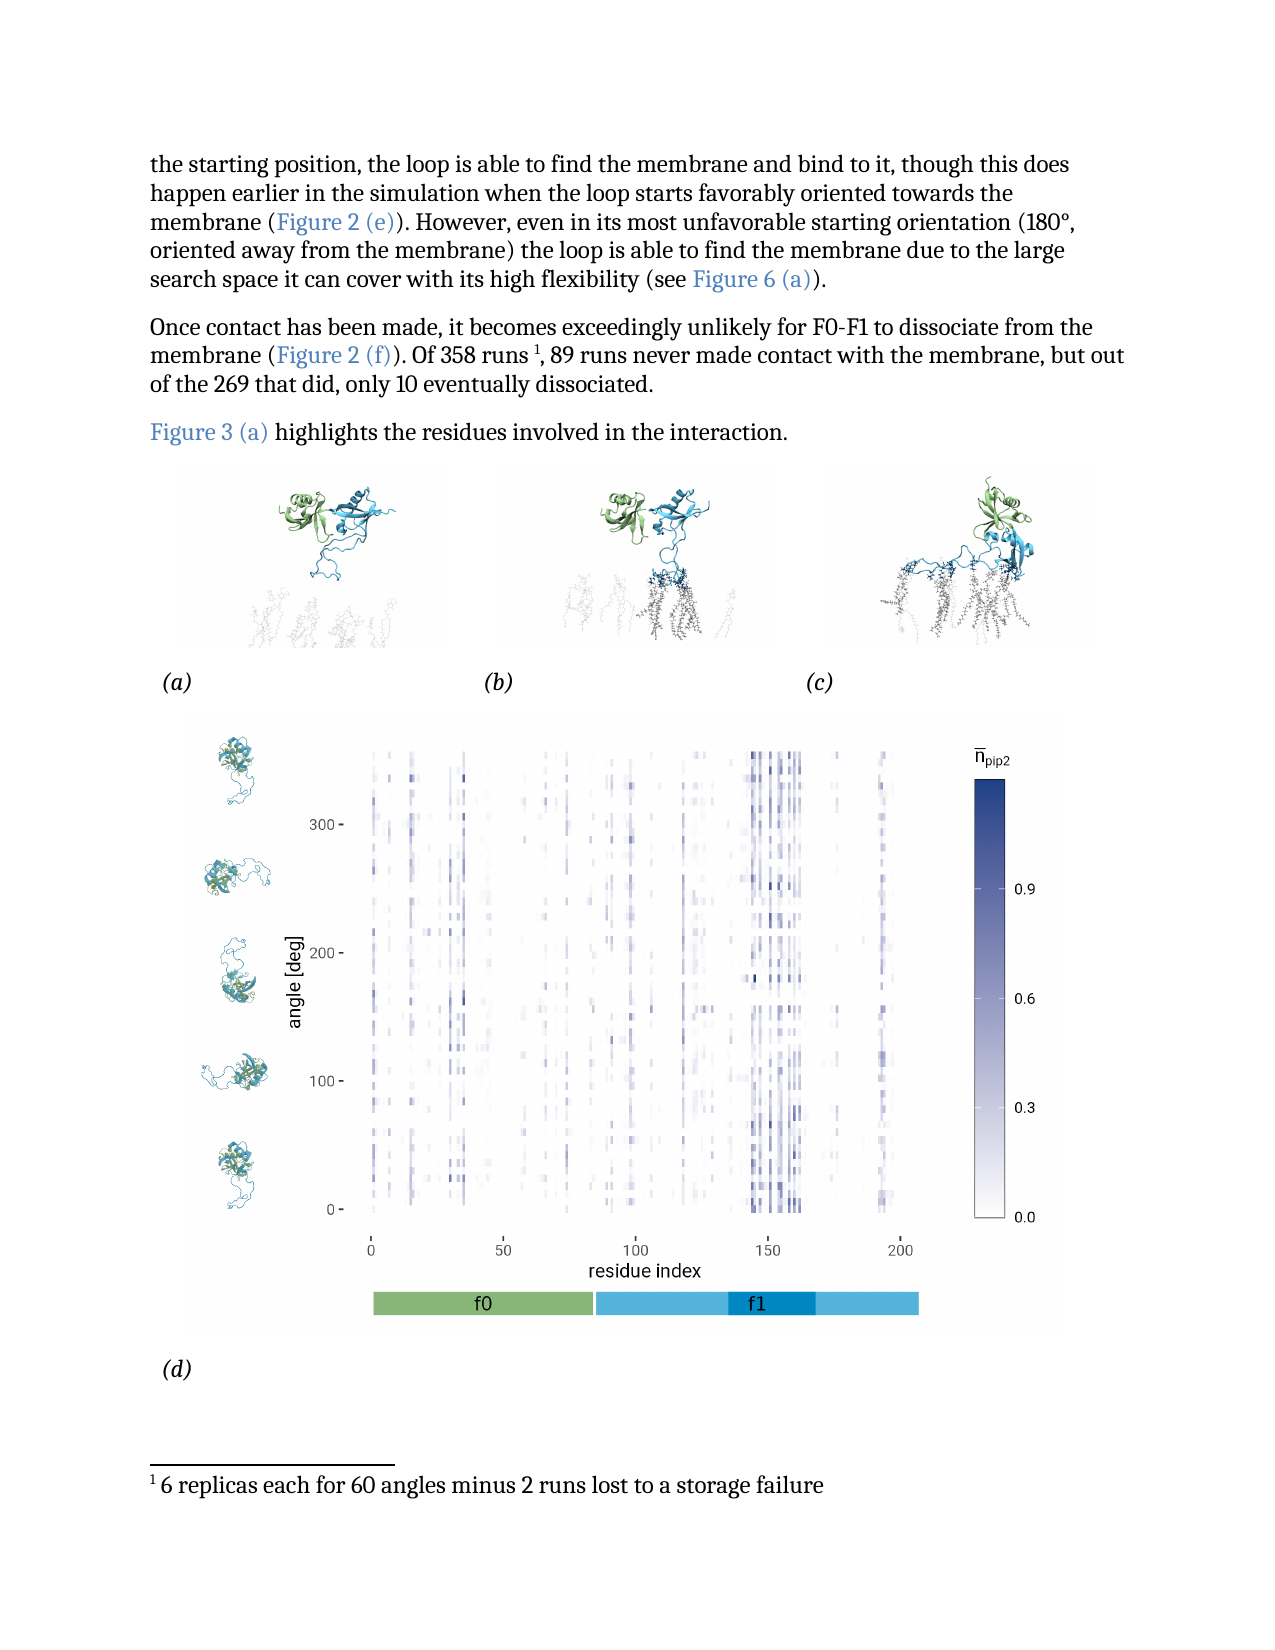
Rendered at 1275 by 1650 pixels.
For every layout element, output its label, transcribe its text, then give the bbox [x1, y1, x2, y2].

text Figure 3 (a) highlights the residues involved in the interaction. [150, 417, 1125, 446]
table_header [782, 465, 1104, 709]
table_header [139, 465, 460, 709]
text Once contact has been made, it becomes exceedingly unlikely for F0-F1 to dissociate from the membrane (Figure 2 (f)). Of 358 runs , 89 runs never made contact with the membrane, but out of the 269 that did, only 10 eventually dissociated. [150, 312, 1125, 399]
picture [823, 465, 1093, 648]
picture [188, 709, 1064, 1335]
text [150, 150, 1125, 294]
picture [180, 465, 450, 648]
table_header [460, 465, 782, 709]
table_header [139, 710, 1114, 1397]
picture [501, 465, 771, 648]
